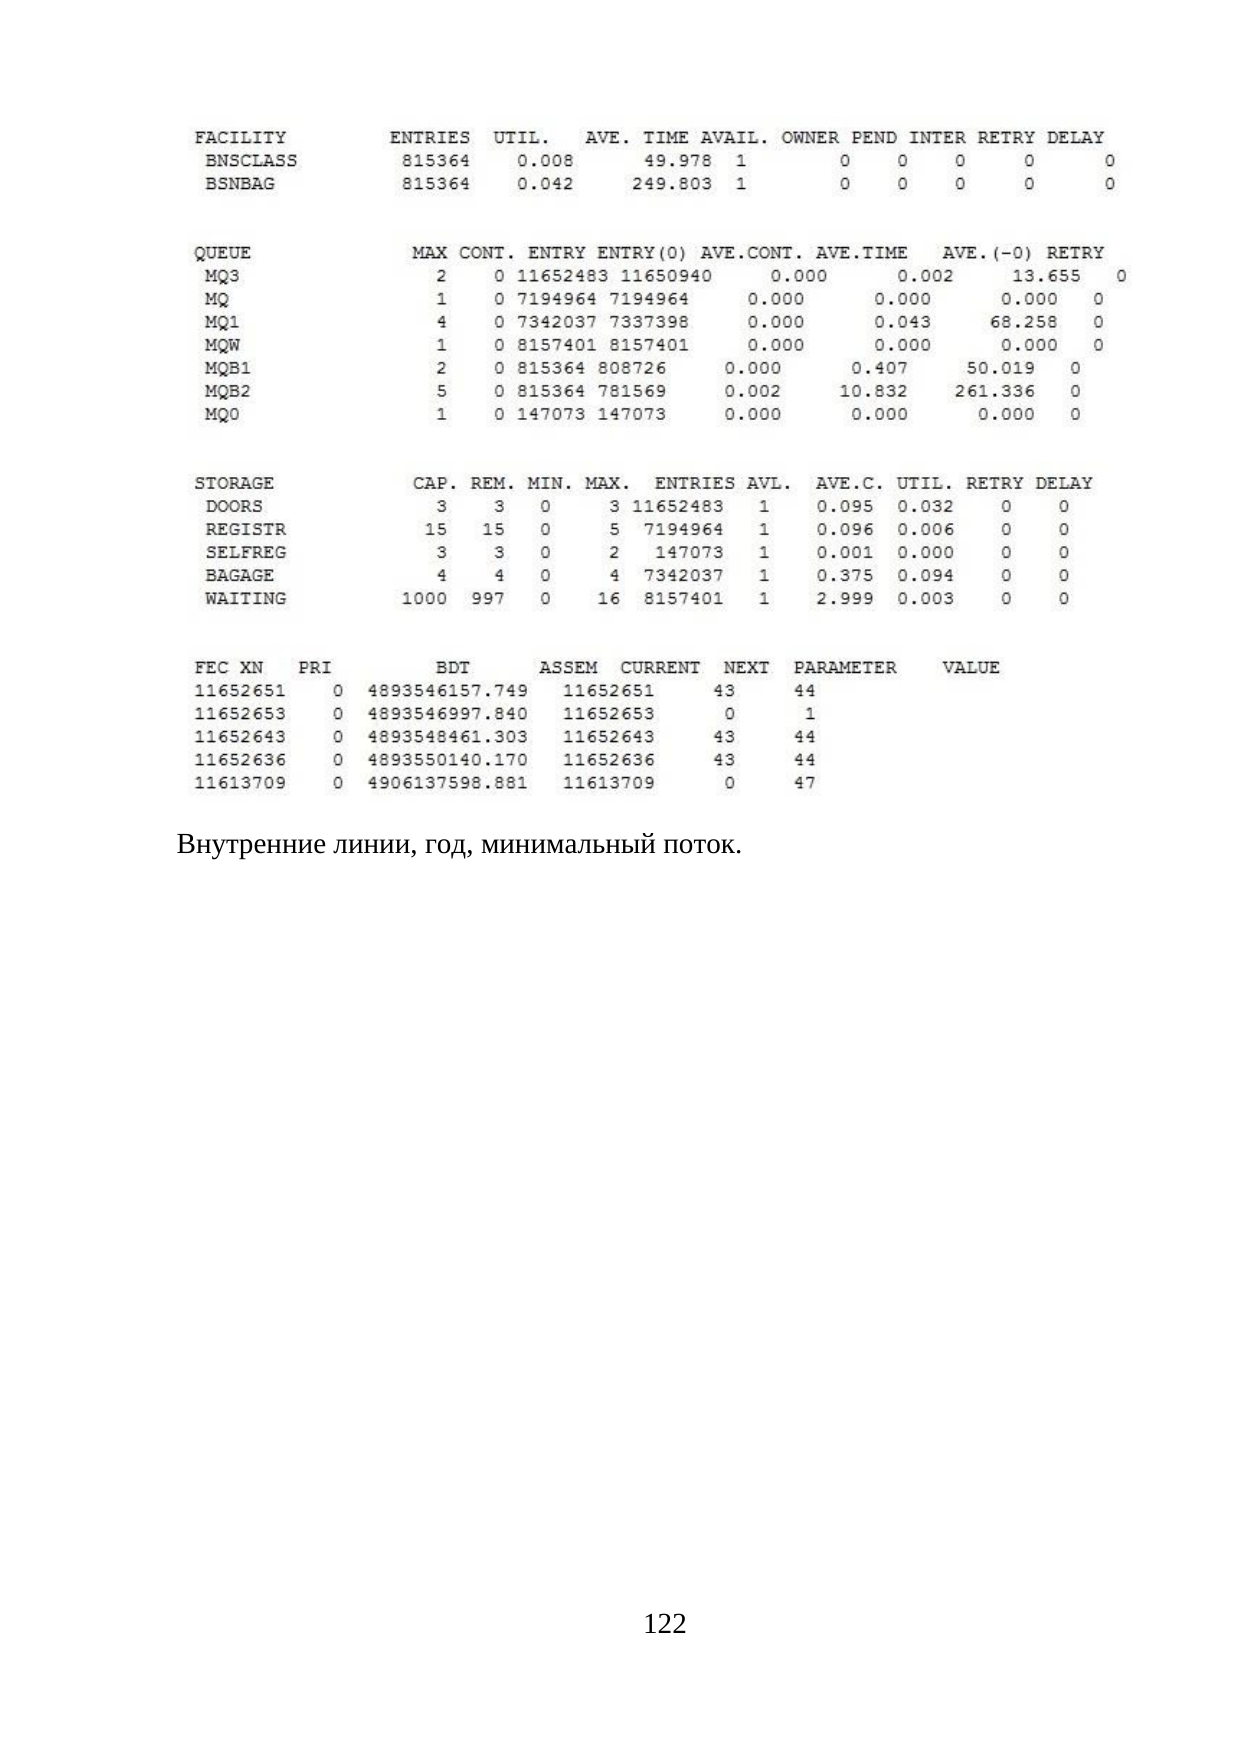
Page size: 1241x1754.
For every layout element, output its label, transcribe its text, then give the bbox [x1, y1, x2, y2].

text Внутренние линии, год, минимальный поток. [176, 827, 1153, 860]
picture [187, 116, 1139, 803]
